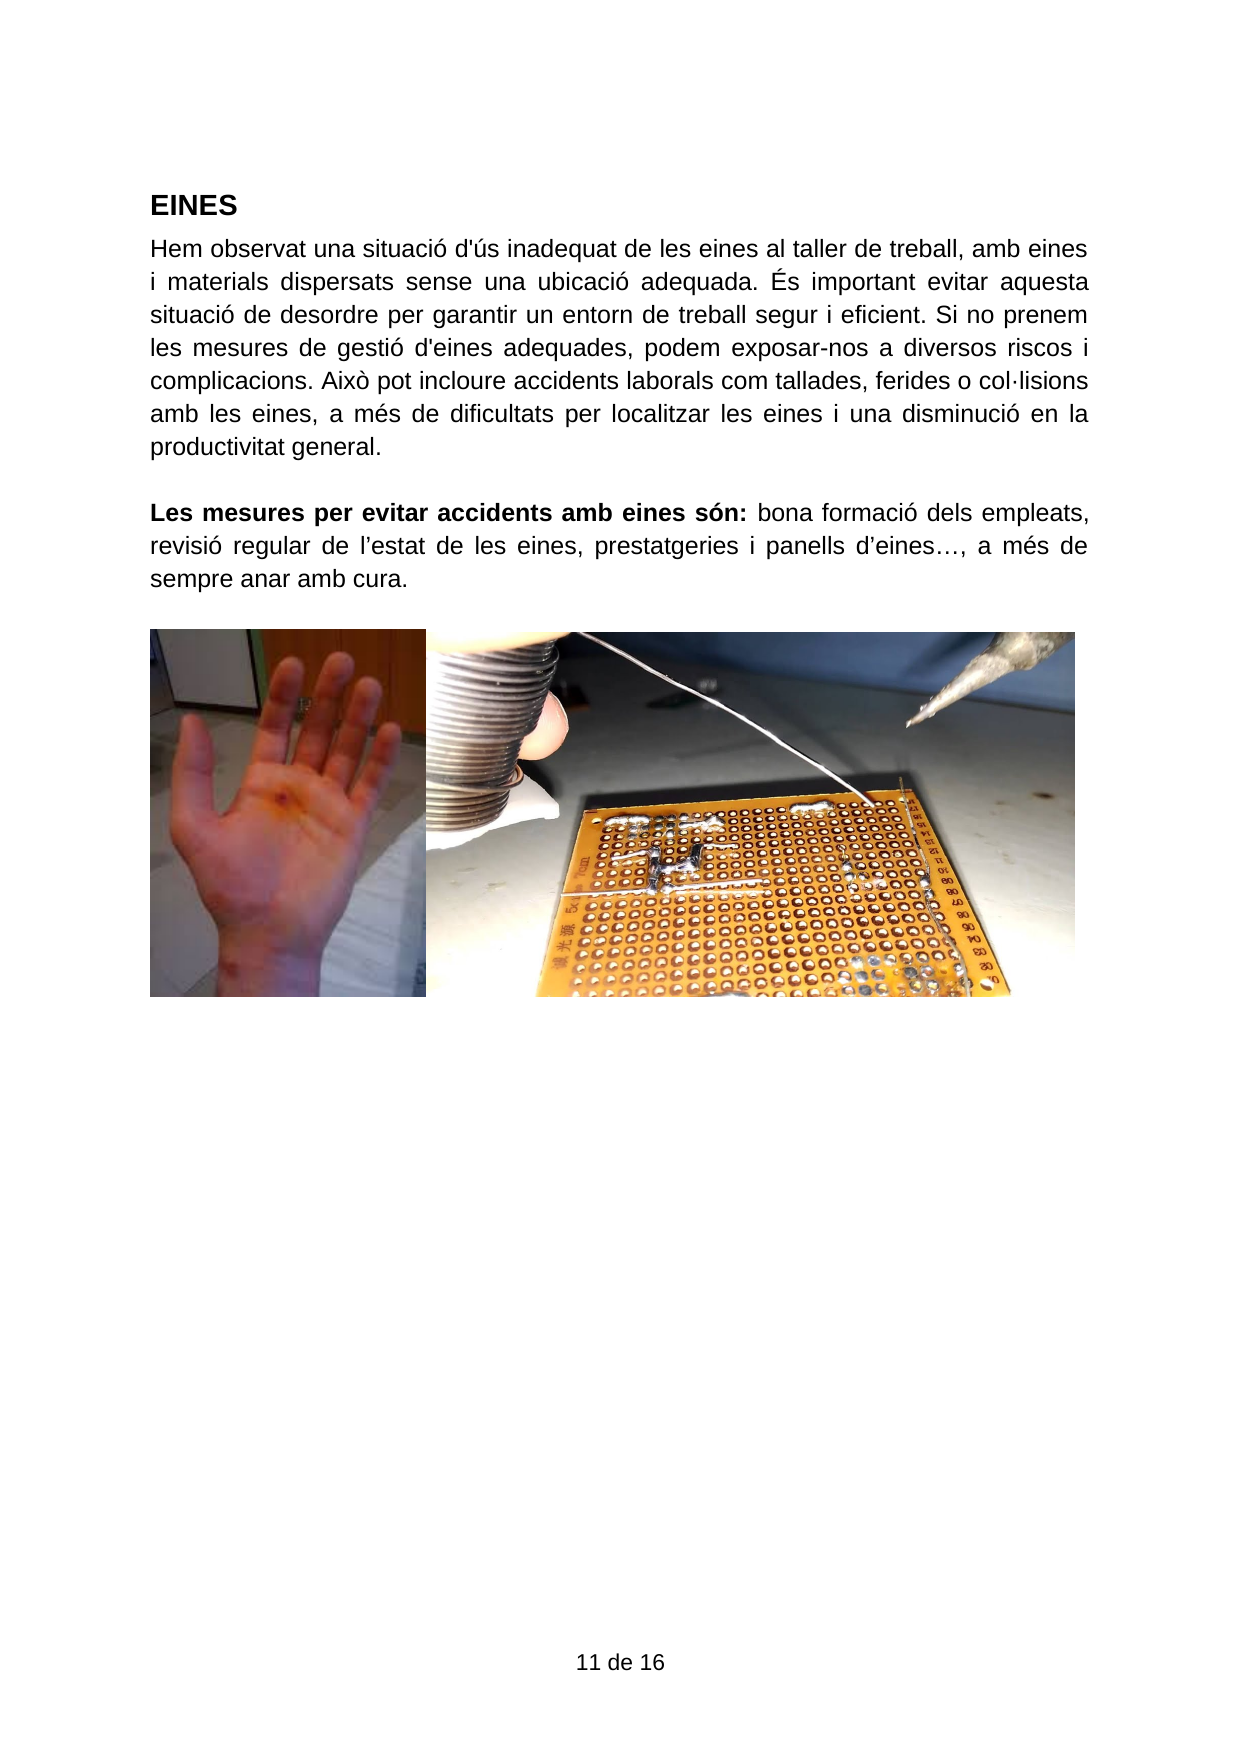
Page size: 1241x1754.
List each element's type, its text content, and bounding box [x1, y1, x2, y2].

subtitle EINES [150, 187, 1090, 221]
picture [150, 629, 1075, 997]
text Les mesures per evitar accidents amb eines són: bona formació dels empleats, revisió regular de l’estat de les eines, prestatgeries i panells d’eines…, a més de sempre anar amb cura. [150, 498, 1090, 592]
text Hem observat una situació d'ús inadequat de les eines al taller de treball, amb eines i materials dispersats sense una ubicació adequada. És important evitar aquesta situació de desordre per garantir un entorn de treball segur i eficient. Si no prenem les mesures de gestió d'eines adequades, podem exposar-nos a diversos riscos i complicacions. Això pot incloure accidents laborals com tallades, ferides o col·lisions amb les eines, a més de dificultats per localitzar les eines i una disminució en la productivitat general. [150, 233, 1090, 460]
